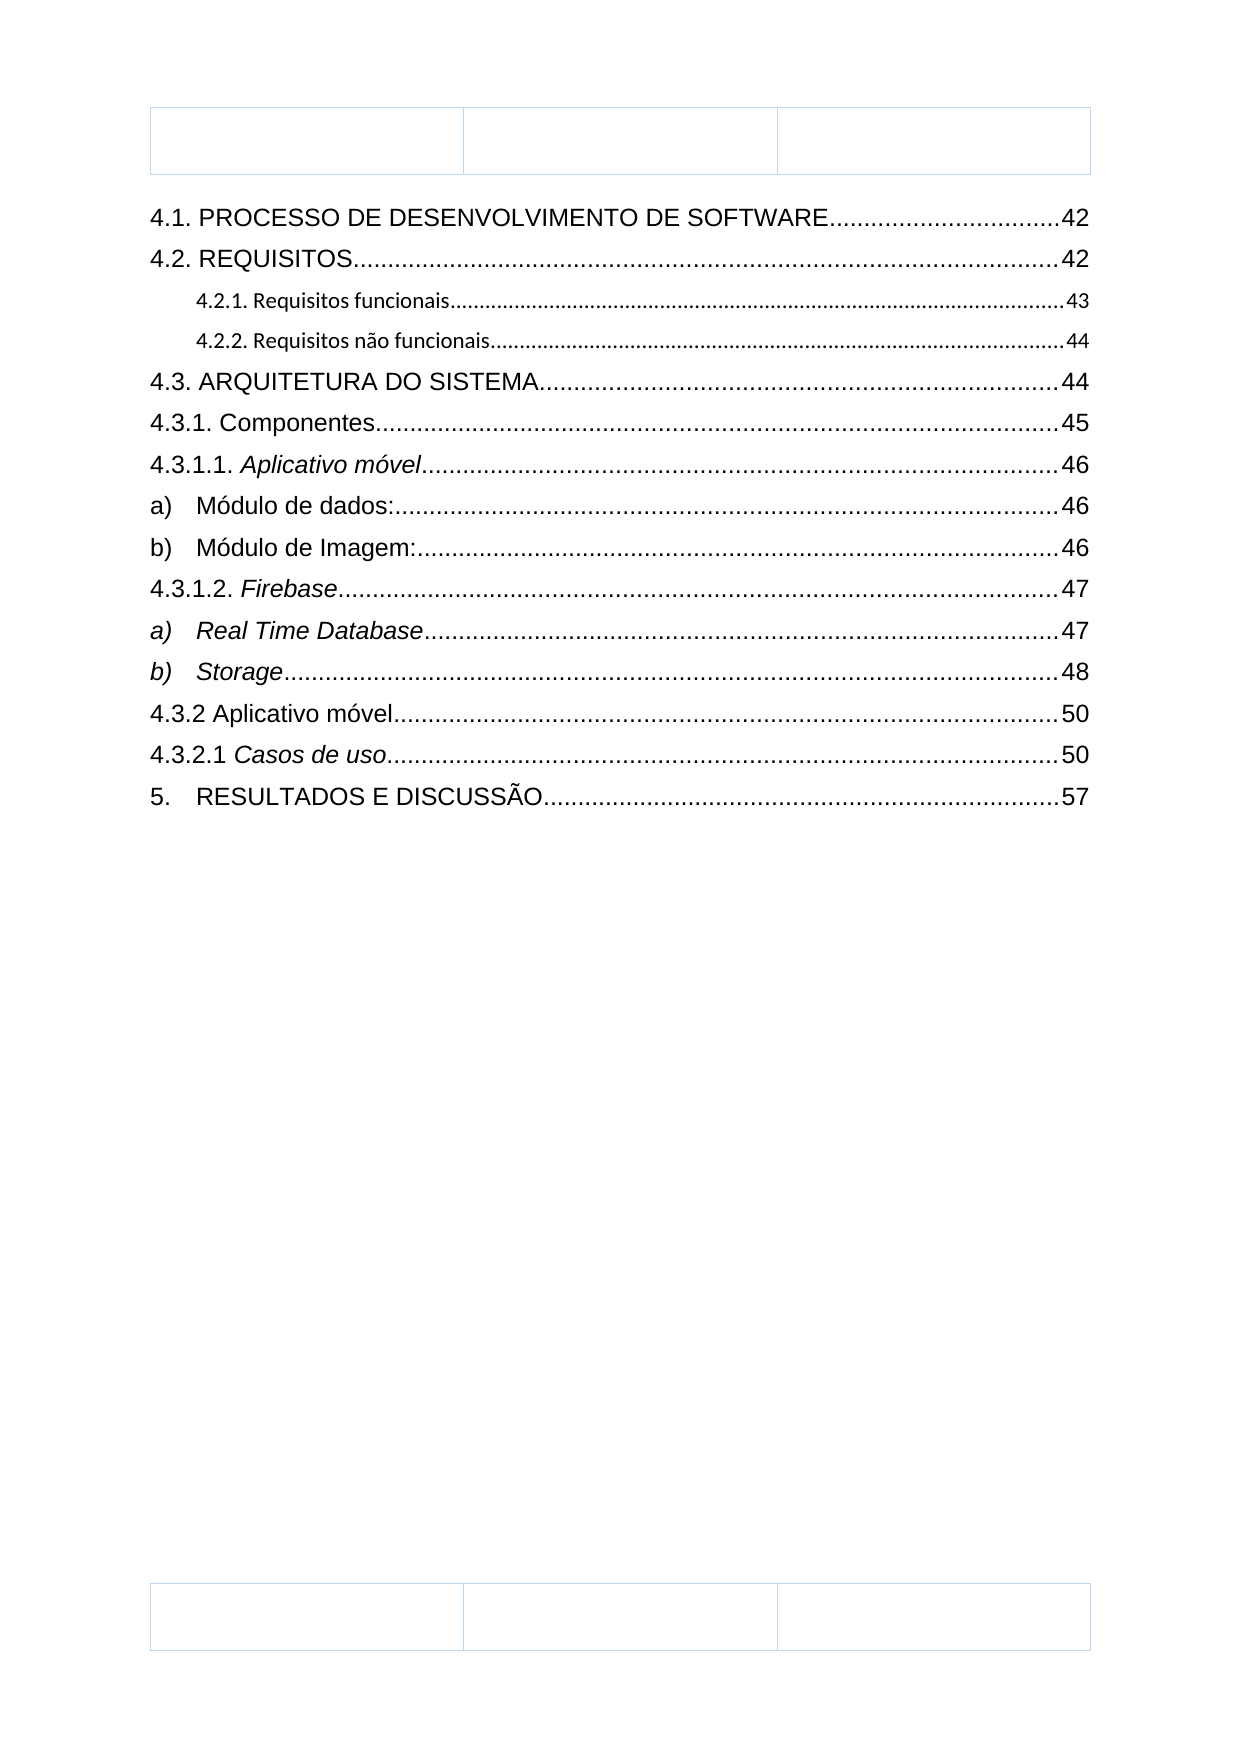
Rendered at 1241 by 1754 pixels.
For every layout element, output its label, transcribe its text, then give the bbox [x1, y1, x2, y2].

text 4.3.1.2. Firebase 47 [150, 574, 1090, 603]
text 4.3.2 Aplicativo móvel 50 [150, 699, 1090, 727]
text 4.2.1. Requisitos funcionais 43 [196, 286, 1090, 314]
text 4.2. REQUISITOS 42 [150, 244, 1090, 273]
text b) Módulo de Imagem: 46 [150, 533, 1090, 562]
text 4.3.1.1. Aplicativo móvel 46 [150, 450, 1090, 479]
text 4.3. ARQUITETURA DO SISTEMA 44 [150, 367, 1090, 396]
text 4.3.1. Componentes 45 [150, 408, 1090, 437]
text 4.1. PROCESSO DE DESENVOLVIMENTO DE SOFTWARE 42 [150, 203, 1090, 232]
text 4.3.2.1 Casos de uso 50 [150, 740, 1090, 769]
text 5. RESULTADOS E DISCUSSÃO 57 [150, 782, 1090, 810]
text 4.2.2. Requisitos não funcionais 44 [196, 326, 1090, 354]
text a) Real Time Database 47 [150, 616, 1090, 644]
text a) Módulo de dados: 46 [150, 491, 1090, 520]
text b) Storage 48 [150, 657, 1090, 686]
